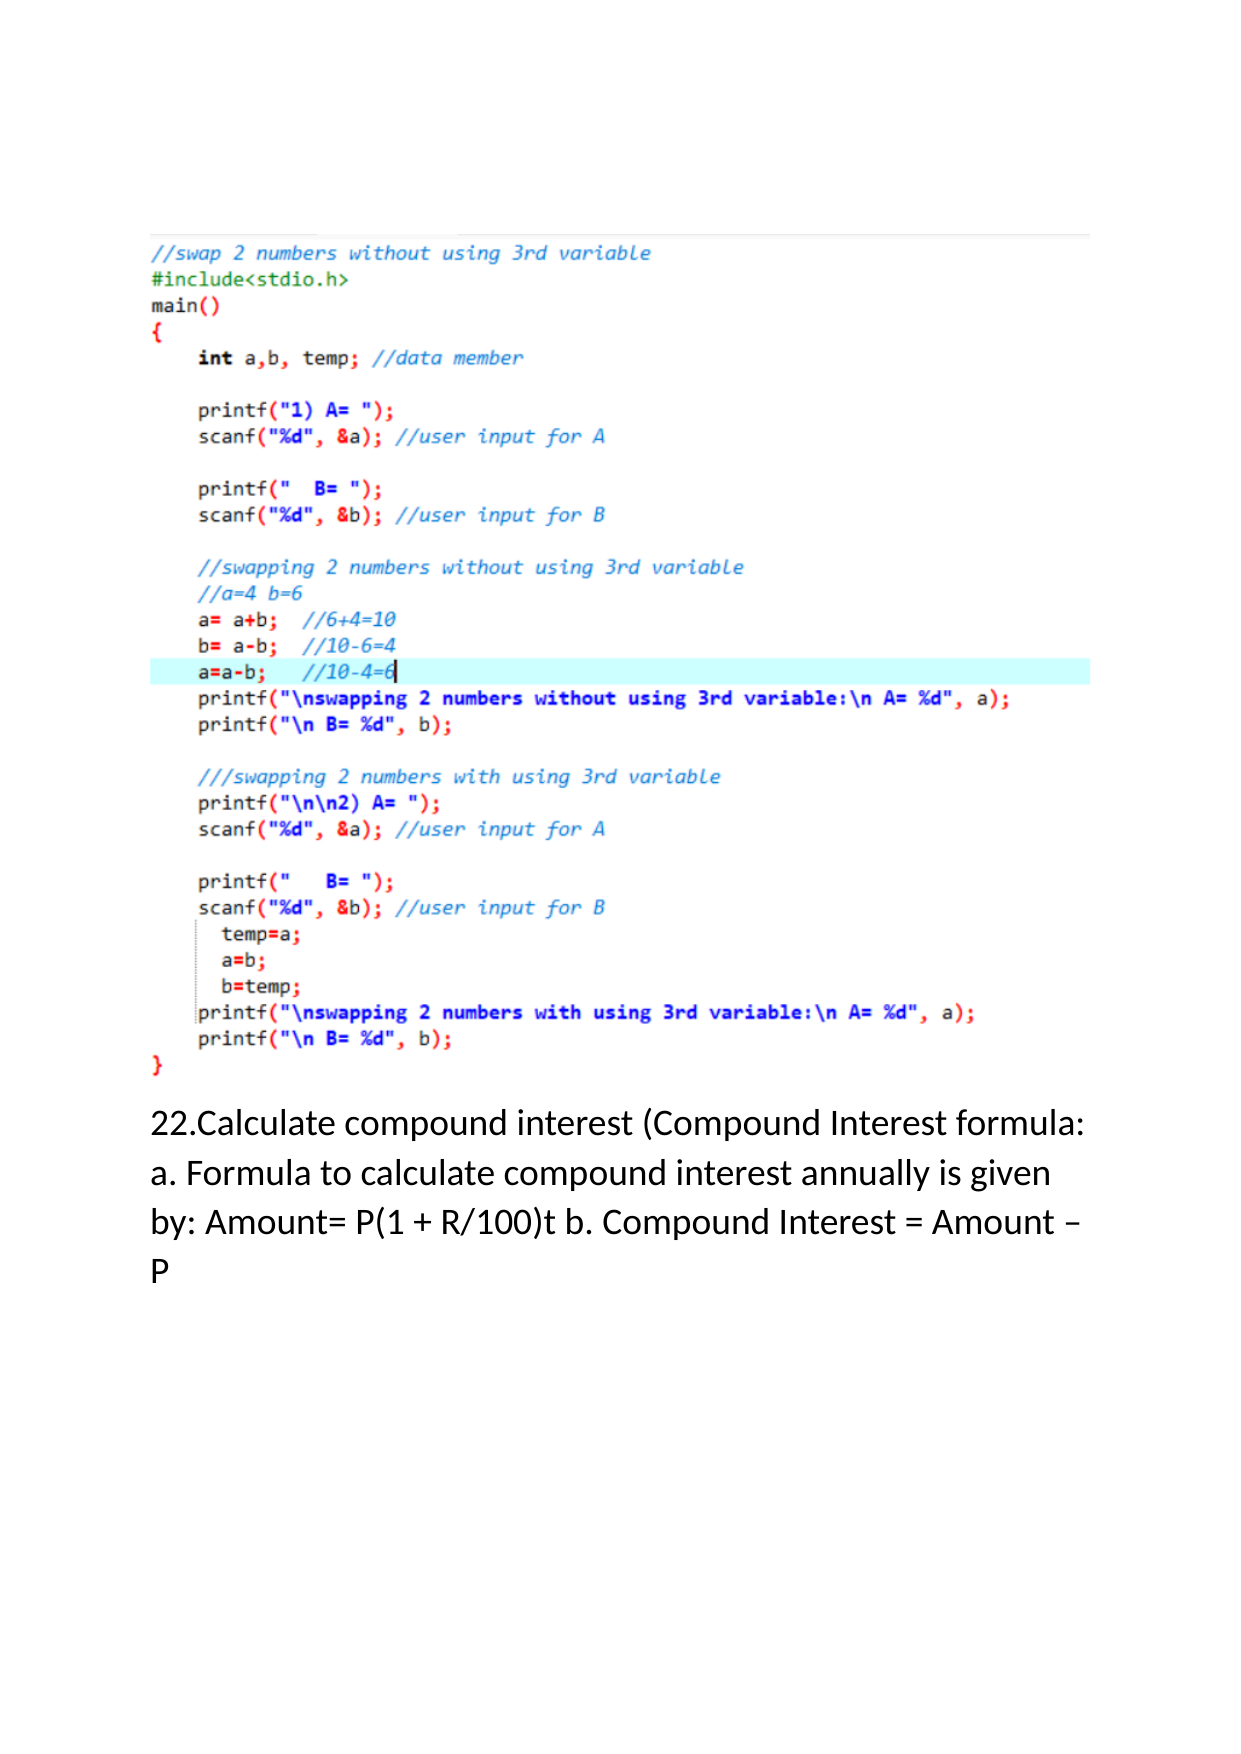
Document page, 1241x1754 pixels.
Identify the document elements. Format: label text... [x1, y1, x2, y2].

picture [150, 234, 1091, 1081]
text 22.Calculate compound interest (Compound Interest formula: a. Formula to calculate compound interest annually is given by: Amount= P(1 + R/100)t b. Compound Interest = Amount – P [150, 1099, 1090, 1293]
